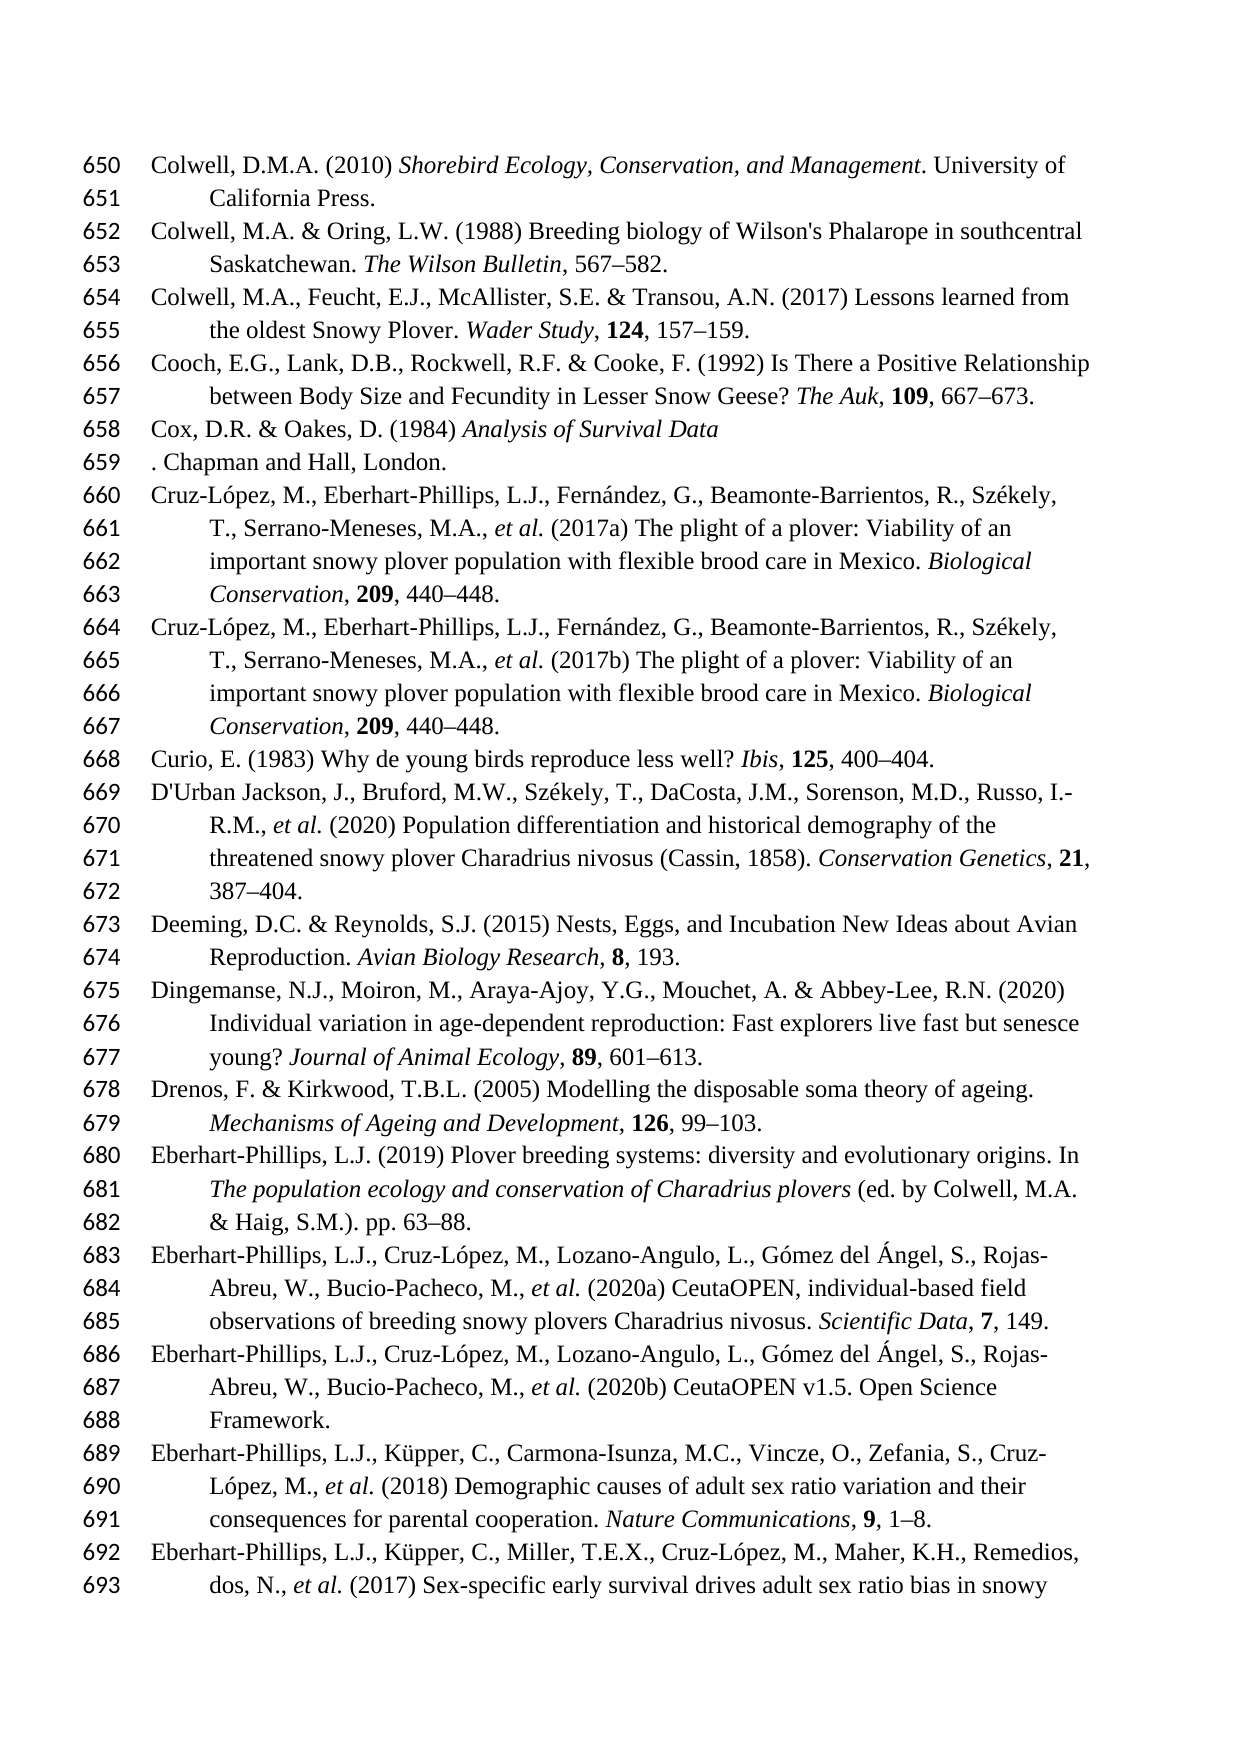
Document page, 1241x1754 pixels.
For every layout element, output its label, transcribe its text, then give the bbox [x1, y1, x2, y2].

text Deeming, D.C. & Reynolds, S.J. (2015) Nests, Eggs, and Incubation New Ideas about Avian Reproduction. Avian Biology Research, 8, 193. [151, 909, 1090, 971]
text Colwell, D.M.A. (2010) Shorebird Ecology, Conservation, and Management. University of California Press. [151, 150, 1090, 212]
text Eberhart-Phillips, L.J., Cruz-López, M., Lozano-Angulo, L., Gómez del Ángel, S., Rojas-Abreu, W., Bucio-Pacheco, M., et al. (2020b) CeutaOPEN v1.5. Open Science Framework. [151, 1339, 1090, 1433]
text Eberhart-Phillips, L.J., Cruz-López, M., Lozano-Angulo, L., Gómez del Ángel, S., Rojas-Abreu, W., Bucio-Pacheco, M., et al. (2020a) CeutaOPEN, individual-based field observations of breeding snowy plovers Charadrius nivosus. Scientific Data, 7, 149. [151, 1240, 1090, 1334]
text Drenos, F. & Kirkwood, T.B.L. (2005) Modelling the disposable soma theory of ageing. Mechanisms of Ageing and Development, 126, 99–103. [151, 1074, 1090, 1136]
text Curio, E. (1983) Why de young birds reproduce less well? Ibis, 125, 400–404. [151, 744, 1090, 773]
text . Chapman and Hall, London. [151, 447, 1090, 476]
text Cruz-López, M., Eberhart-Phillips, L.J., Fernández, G., Beamonte-Barrientos, R., Székely, T., Serrano-Meneses, M.A., et al. (2017a) The plight of a plover: Viability of an important snowy plover population with flexible brood care in Mexico. Biological Conservation, 209, 440–448. [151, 480, 1090, 608]
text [151, 1537, 1090, 1599]
text D'Urban Jackson, J., Bruford, M.W., Székely, T., DaCosta, J.M., Sorenson, M.D., Russo, I.-R.M., et al. (2020) Population differentiation and historical demography of the threatened snowy plover Charadrius nivosus (Cassin, 1858). Conservation Genetics, 21, 387–404. [151, 777, 1090, 905]
text Dingemanse, N.J., Moiron, M., Araya-Ajoy, Y.G., Mouchet, A. & Abbey-Lee, R.N. (2020) Individual variation in age-dependent reproduction: Fast explorers live fast but senesce young? Journal of Animal Ecology, 89, 601–613. [151, 976, 1090, 1070]
text Eberhart-Phillips, L.J., Küpper, C., Carmona-Isunza, M.C., Vincze, O., Zefania, S., Cruz-López, M., et al. (2018) Demographic causes of adult sex ratio variation and their consequences for parental cooperation. Nature Communications, 9, 1–8. [151, 1438, 1090, 1533]
text Colwell, M.A., Feucht, E.J., McAllister, S.E. & Transou, A.N. (2017) Lessons learned from the oldest Snowy Plover. Wader Study, 124, 157–159. [151, 282, 1090, 344]
text Cooch, E.G., Lank, D.B., Rockwell, R.F. & Cooke, F. (1992) Is There a Positive Relationship between Body Size and Fecundity in Lesser Snow Geese? The Auk, 109, 667–673. [151, 348, 1090, 410]
text Colwell, M.A. & Oring, L.W. (1988) Breeding biology of Wilson's Phalarope in southcentral Saskatchewan. The Wilson Bulletin, 567–582. [151, 216, 1090, 278]
text Cox, D.R. & Oakes, D. (1984) Analysis of Survival Data [151, 414, 1090, 443]
text Cruz-López, M., Eberhart-Phillips, L.J., Fernández, G., Beamonte-Barrientos, R., Székely, T., Serrano-Meneses, M.A., et al. (2017b) The plight of a plover: Viability of an important snowy plover population with flexible brood care in Mexico. Biological Conservation, 209, 440–448. [151, 612, 1090, 740]
text Eberhart-Phillips, L.J. (2019) Plover breeding systems: diversity and evolutionary origins. In The population ecology and conservation of Charadrius plovers (ed. by Colwell, M.A. & Haig, S.M.). pp. 63–88. [151, 1141, 1090, 1235]
